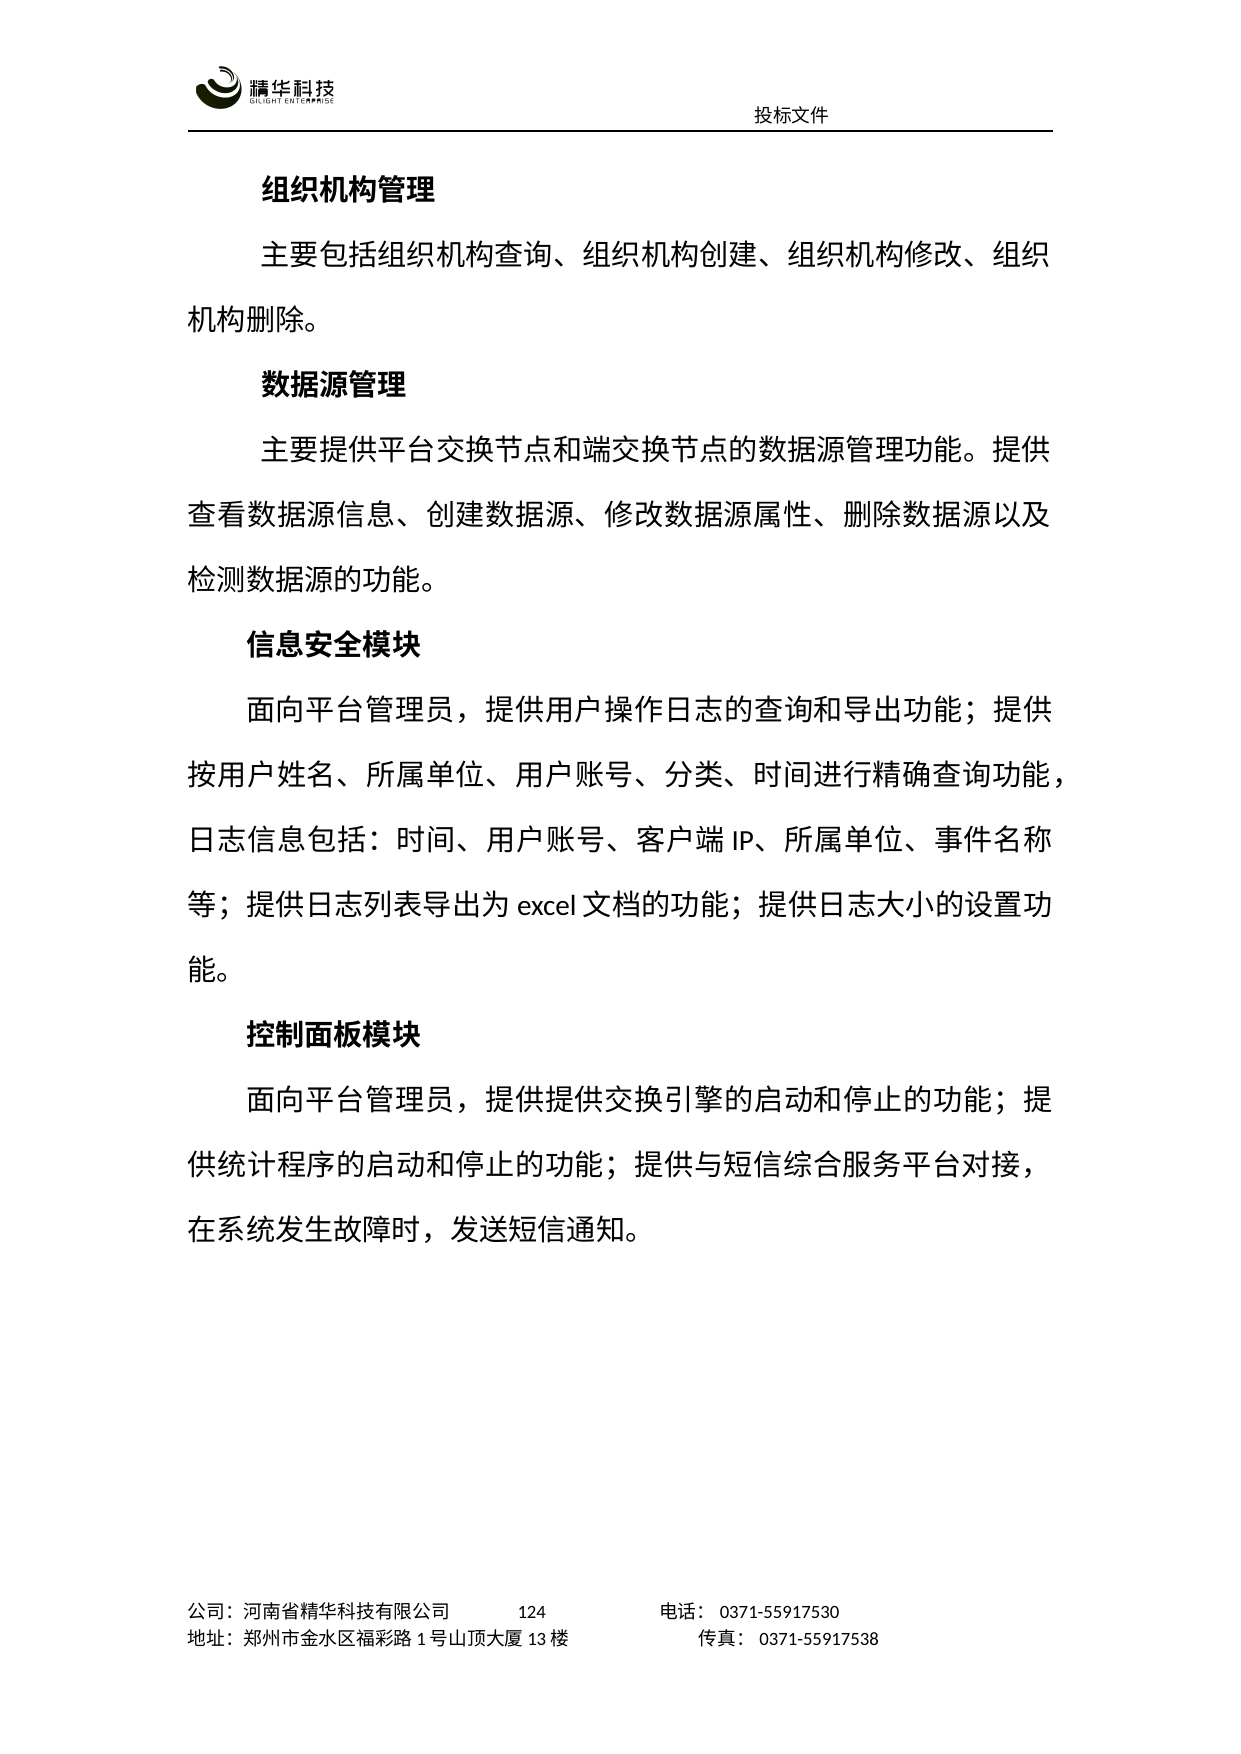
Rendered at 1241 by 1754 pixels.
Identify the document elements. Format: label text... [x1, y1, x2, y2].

text 主要包括组织机构查询、组织机构创建、组织机构修改、组织机构删除。 [187, 220, 1053, 350]
text 数据源管理 [187, 350, 1053, 415]
text 控制面板模块 [187, 1000, 1053, 1065]
text 面向平台管理员，提供用户操作日志的查询和导出功能；提供按用户姓名、所属单位、用户账号、分类、时间进行精确查询功能，日志信息包括：时间、用户账号、客户端IP、所属单位、事件名称等；提供日志列表导出为excel文档的功能；提供日志大小的设置功能。 [187, 675, 1053, 1000]
text 组织机构管理 [187, 155, 1053, 220]
text 信息安全模块 [187, 610, 1053, 675]
text 面向平台管理员，提供提供交换引擎的启动和停止的功能；提供统计程序的启动和停止的功能；提供与短信综合服务平台对接，在系统发生故障时，发送短信通知。 [187, 1065, 1053, 1260]
text 主要提供平台交换节点和端交换节点的数据源管理功能。提供查看数据源信息、创建数据源、修改数据源属性、删除数据源以及检测数据源的功能。 [187, 415, 1053, 610]
